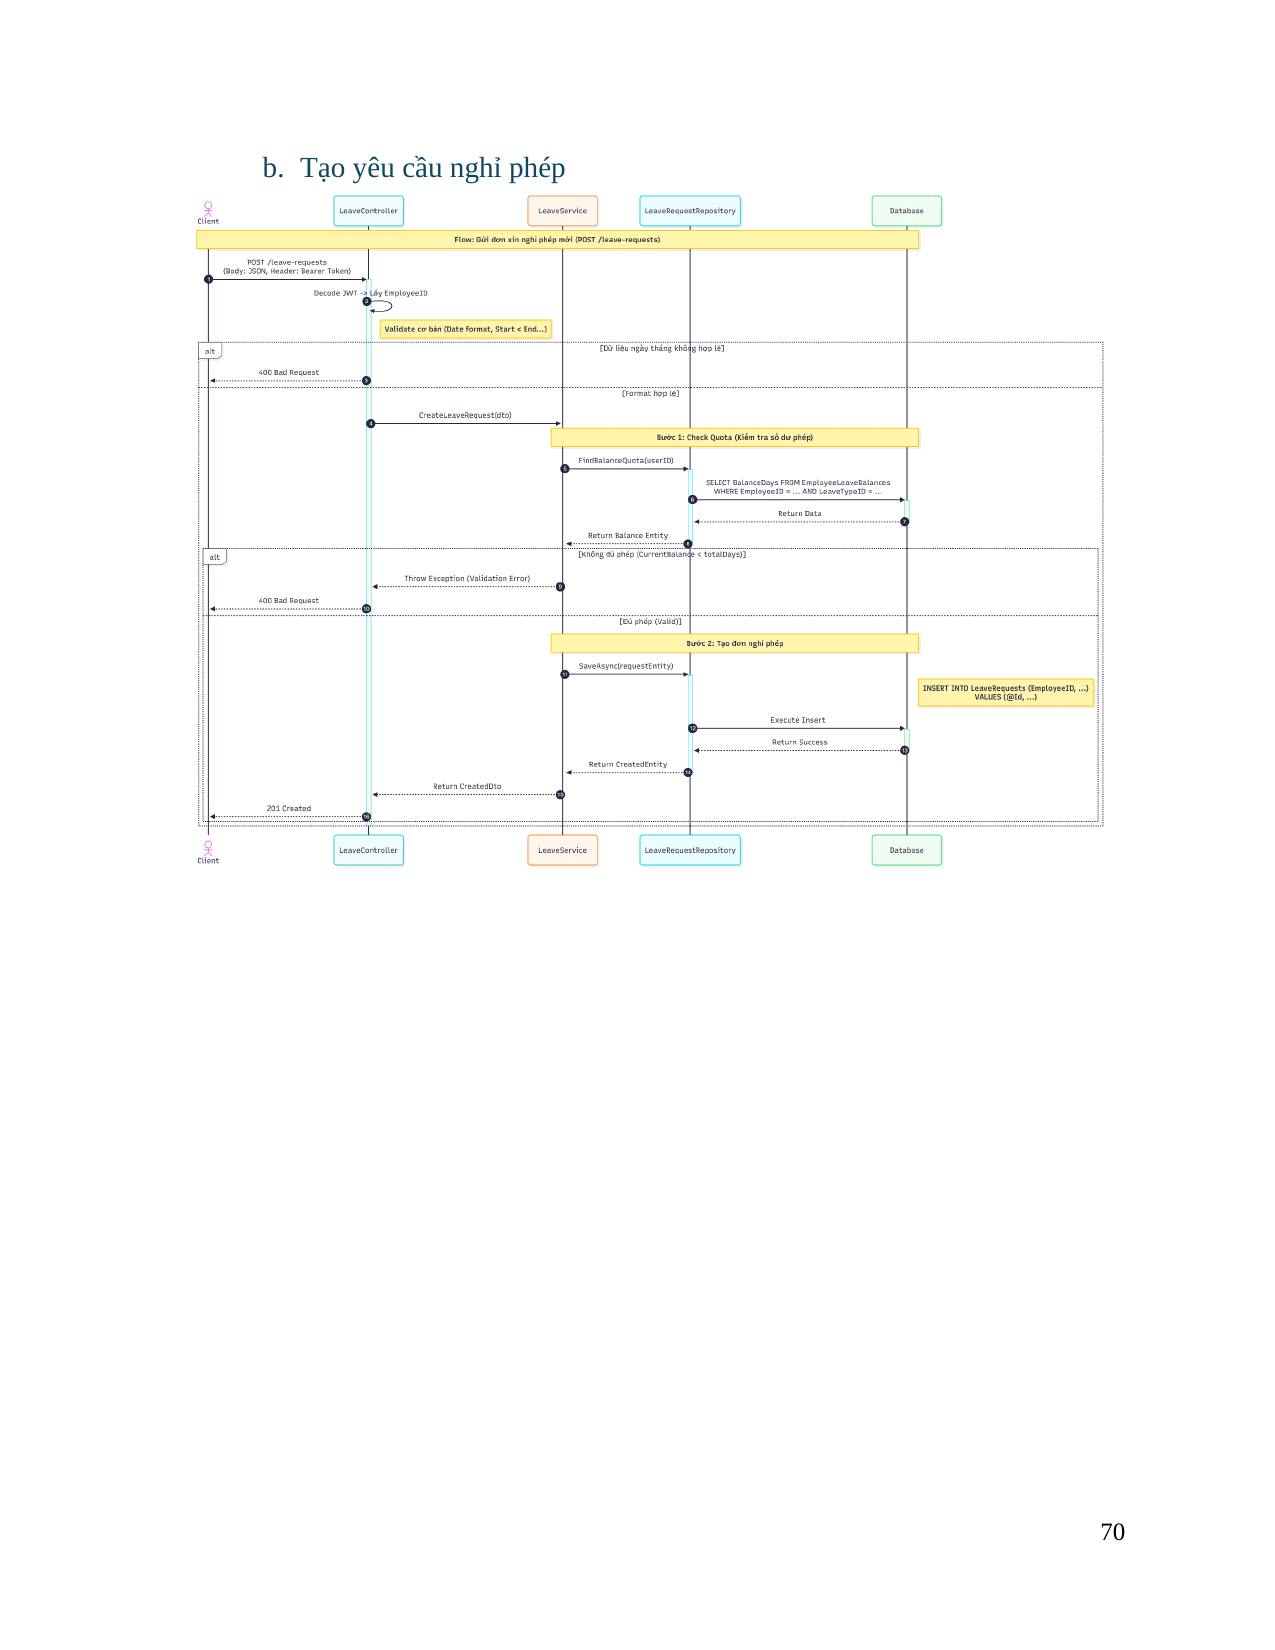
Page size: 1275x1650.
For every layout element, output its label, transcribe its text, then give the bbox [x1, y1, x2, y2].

picture [150, 191, 1125, 884]
subtitle Tạo yêu cầu nghỉ phép [262, 150, 1125, 183]
